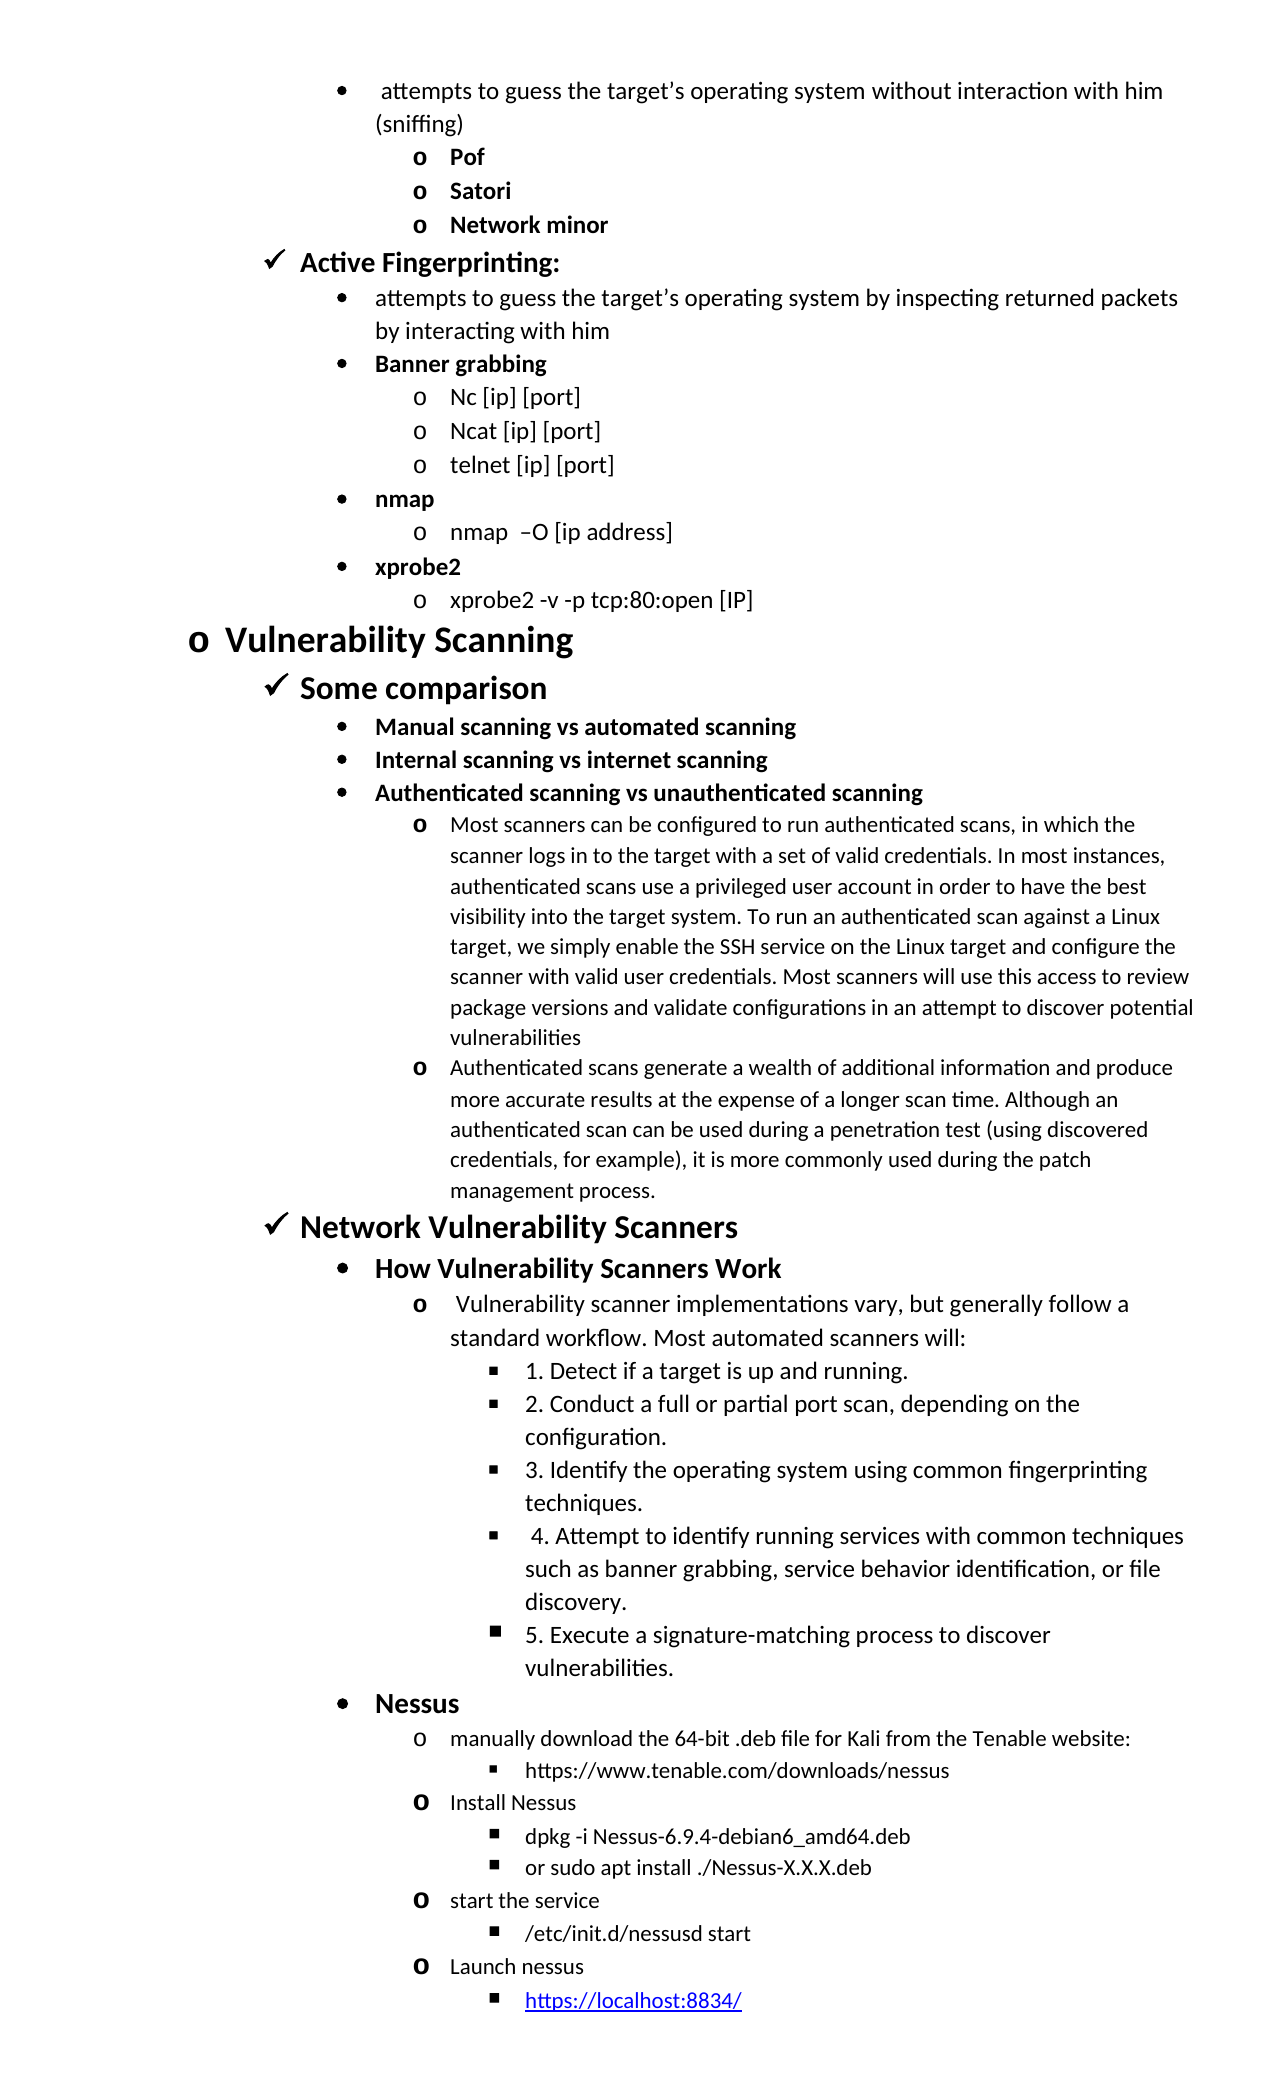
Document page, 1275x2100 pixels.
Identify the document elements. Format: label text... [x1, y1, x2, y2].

list xprobe2 [337, 551, 1200, 581]
list 4. Attempt to identify running services with common techniques such as banner grabbing, service behavior identification, or file discovery. [487, 1520, 1200, 1616]
list telnet [ip] [port] [412, 449, 1200, 481]
list Internal scanning vs internet scanning [337, 744, 1200, 774]
list Install Nessus [412, 1786, 1200, 1819]
list manually download the 64-bit .deb file for Kali from the Tenable website: [412, 1724, 1200, 1754]
list 2. Conduct a full or partial port scan, depending on the configuration. [487, 1388, 1200, 1452]
list 5. Execute a signature-matching process to discover vulnerabilities. [487, 1619, 1200, 1683]
list xprobe2 -v -p tcp:80:open [IP] [412, 584, 1200, 616]
list Most scanners can be configured to run authenticated scans, in which the scanner logs in to the target with a set of valid credentials. In most instances, authenticated scans use a privileged user account in order to have the best visibility into the target system. To run an authenticated scan against a Linux target, we simply enable the SSH service on the Linux target and configure the scanner with valid user credentials. Most scanners will use this access to review package versions and validate configurations in an attempt to discover potential vulnerabilities [412, 810, 1200, 1051]
list 1. Detect if a target is up and running. [487, 1355, 1200, 1386]
list nmap –O [ip address] [412, 517, 1200, 548]
list /etc/init.d/nessusd start [487, 1919, 1200, 1948]
list or sudo apt install ./Nessus-X.X.X.deb [487, 1853, 1200, 1881]
list Vulnerability Scanning [187, 616, 1200, 663]
list nmap [337, 484, 1200, 514]
list Ncat [ip] [port] [412, 415, 1200, 447]
list https://localhost:8834/ [487, 1986, 1200, 2014]
list Banner grabbing [337, 348, 1200, 378]
list Active Fingerprinting: [262, 244, 1200, 279]
list Manual scanning vs automated scanning [337, 711, 1200, 741]
list attempts to guess the target’s operating system without interaction with him (sniffing) [337, 75, 1200, 138]
list Network Vulnerability Scanners [262, 1206, 1200, 1247]
list Nessus [337, 1686, 1200, 1721]
list 3. Identify the operating system using common fingerprinting techniques. [487, 1454, 1200, 1518]
list dpkg -i Nessus-6.9.4-debian6_amd64.deb [487, 1822, 1200, 1851]
list Satori [412, 175, 1200, 207]
list start the service [412, 1884, 1200, 1917]
list Authenticated scanning vs unauthenticated scanning [337, 777, 1200, 807]
list How Vulnerability Scanners Work [337, 1250, 1200, 1286]
list Nc [ip] [port] [412, 381, 1200, 413]
list Pof [412, 141, 1200, 173]
list Launch nessus [412, 1950, 1200, 1983]
list Authenticated scans generate a wealth of additional information and produce more accurate results at the expense of a longer scan time. Although an authenticated scan can be used during a penetration test (using discovered credentials, for example), it is more commonly used during the patch management process. [412, 1053, 1200, 1204]
list Vulnerability scanner implementations vary, but generally follow a standard workflow. Most automated scanners will: [412, 1288, 1200, 1353]
list Some comparison [262, 667, 1200, 708]
list Network minor [412, 209, 1200, 241]
list attempts to guess the target’s operating system by inspecting returned packets by interacting with him [337, 282, 1200, 346]
list https://www.tenable.com/downloads/nessus [487, 1756, 1200, 1784]
